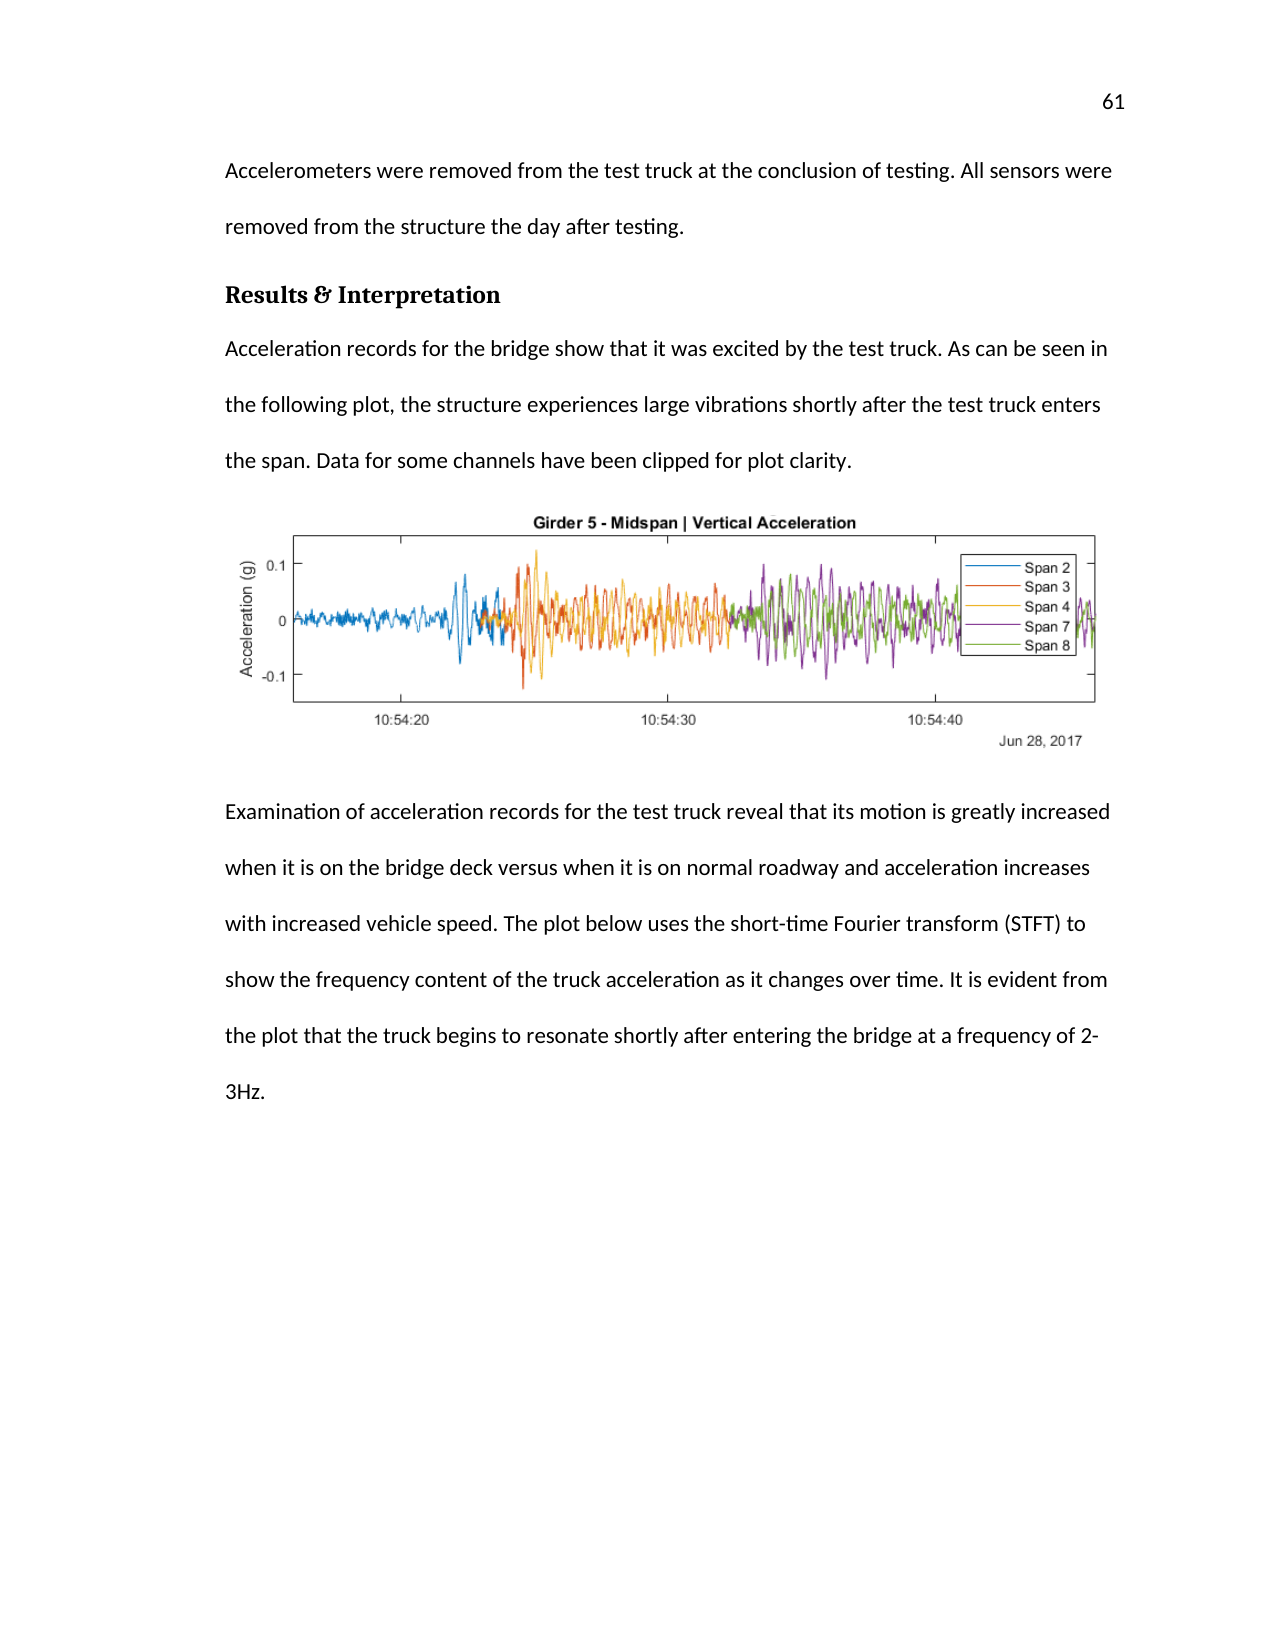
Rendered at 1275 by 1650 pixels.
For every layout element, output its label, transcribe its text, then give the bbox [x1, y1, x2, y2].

picture [225, 515, 1125, 757]
text Acceleration records for the bridge show that it was excited by the test truck. As can be seen in the following plot, the structure experiences large vibrations shortly after the test truck enters the span. Data for some channels have been clipped for plot clarity. [225, 334, 1125, 474]
subtitle Results & Interpretation [225, 281, 1125, 309]
text Examination of acceleration records for the test truck reveal that its motion is greatly increased when it is on the bridge deck versus when it is on normal roadway and acceleration increases with increased vehicle speed. The plot below uses the short-time Fourier transform (STFT) to show the frequency content of the truck acceleration as it changes over time. It is evident from the plot that the truck begins to resonate shortly after entering the bridge at a frequency of 2-3Hz. [225, 797, 1125, 1105]
text Accelerometers were removed from the test truck at the conclusion of testing. All sensors were removed from the structure the day after testing. [225, 156, 1125, 240]
